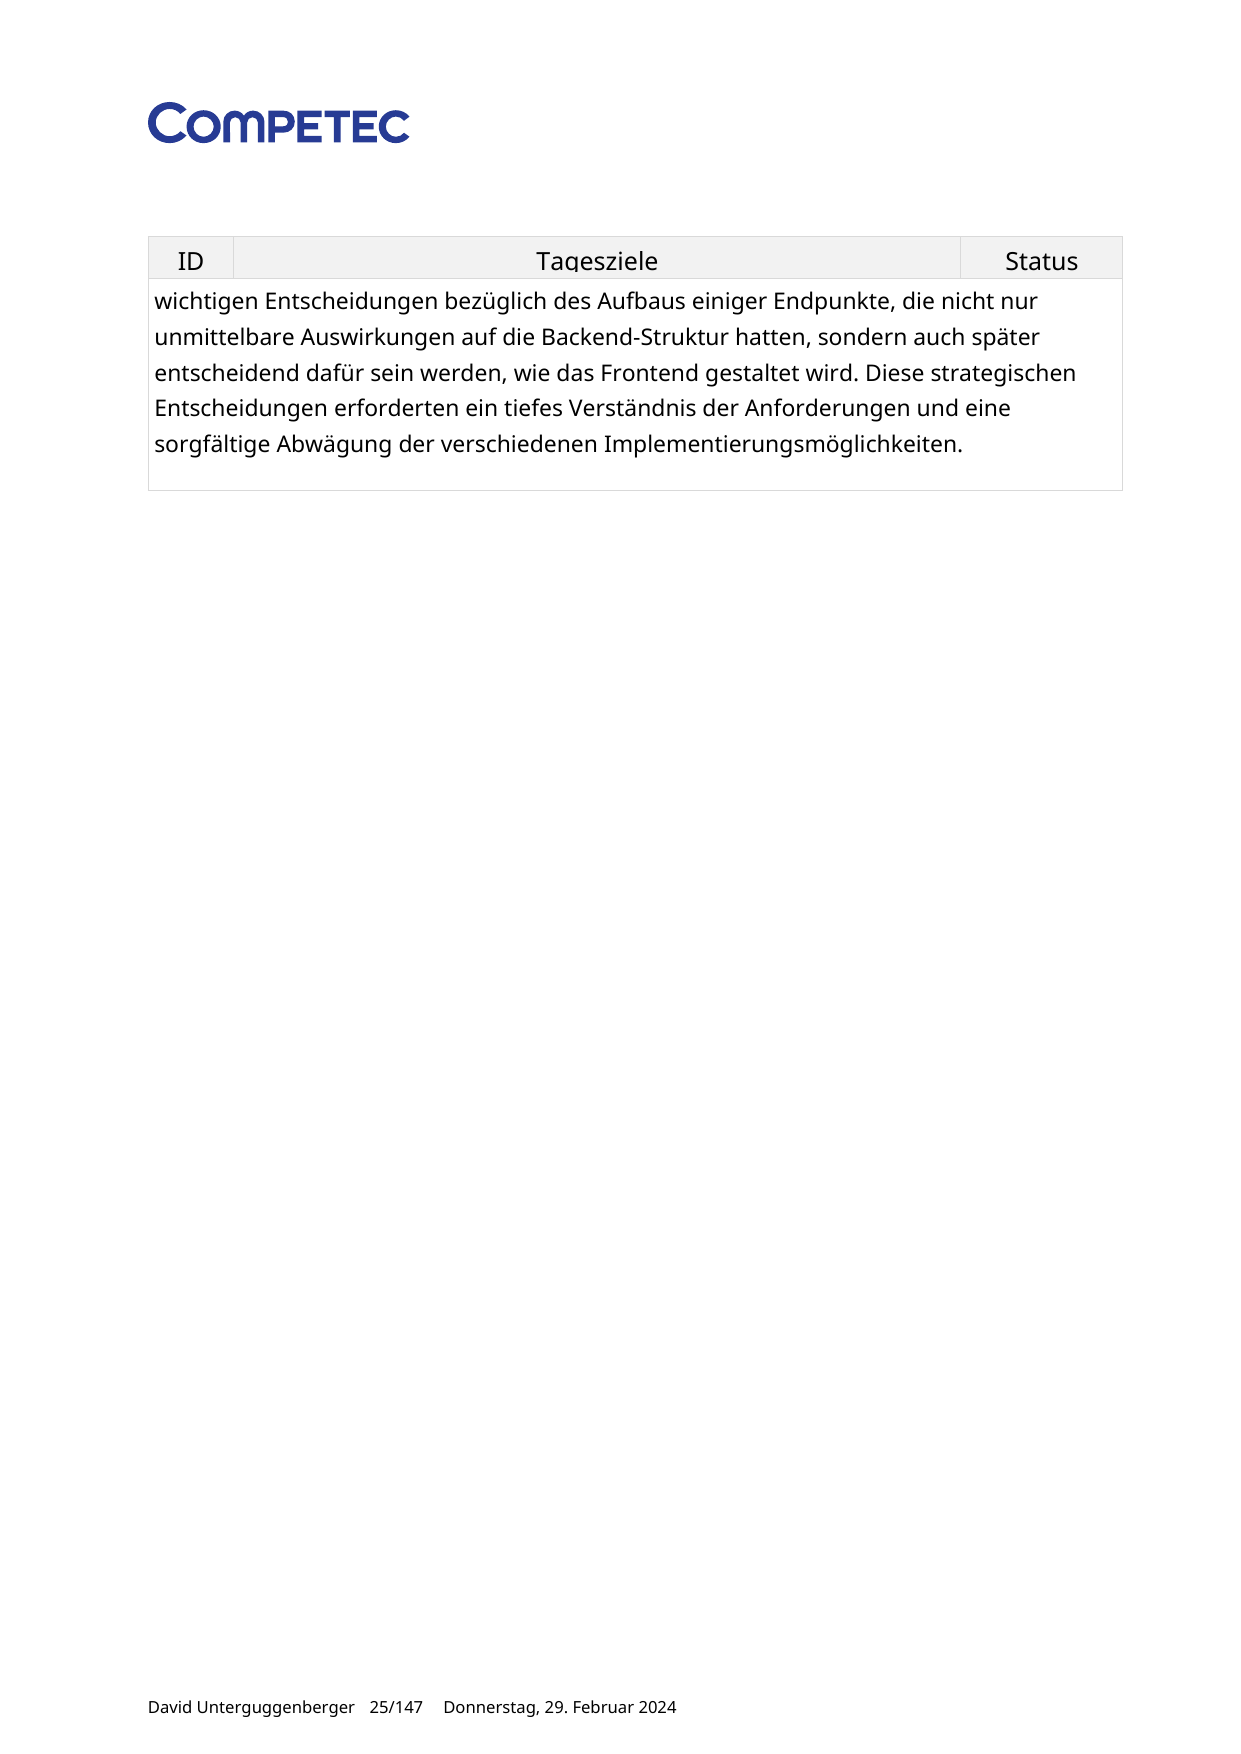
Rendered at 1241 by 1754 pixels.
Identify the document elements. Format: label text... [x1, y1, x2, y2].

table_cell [149, 279, 1122, 490]
table_header Tagesziele [234, 237, 960, 278]
table_header Status [961, 237, 1122, 278]
table_header ID [149, 237, 233, 278]
